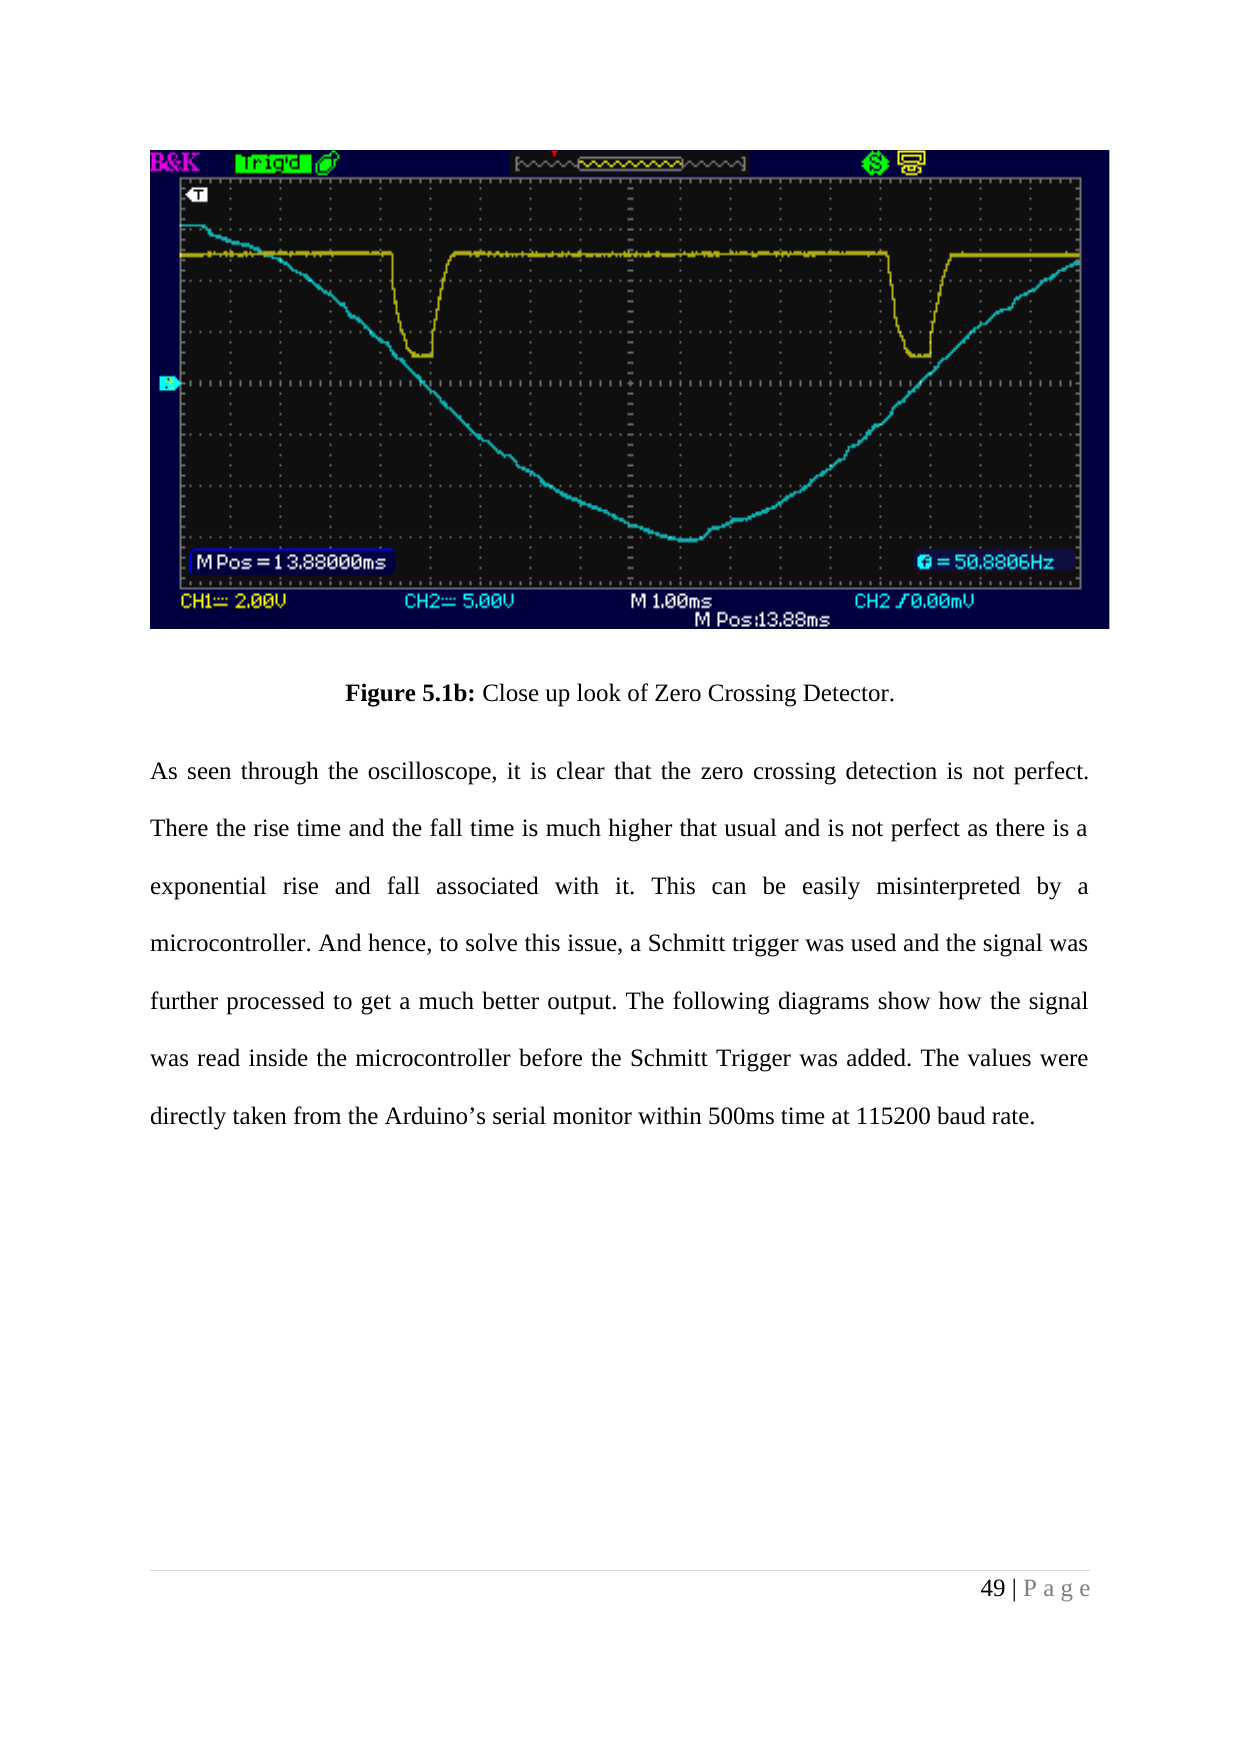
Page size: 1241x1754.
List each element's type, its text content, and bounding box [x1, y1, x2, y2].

text As seen through the oscilloscope, it is clear that the zero crossing detection is not perfect. There the rise time and the fall time is much higher that usual and is not perfect as there is a exponential rise and fall associated with it. This can be easily misinterpreted by a microcontroller. And hence, to solve this issue, a Schmitt trigger was used and the signal was further processed to get a much better output. The following diagrams show how the signal was read inside the microcontroller before the Schmitt Trigger was added. The values were directly taken from the Arduino’s serial monitor within 500ms time at 115200 baud rate. [150, 756, 1090, 1130]
text Figure 5.1b: Close up look of Zero Crossing Detector. [150, 678, 1090, 706]
picture [150, 150, 1110, 629]
